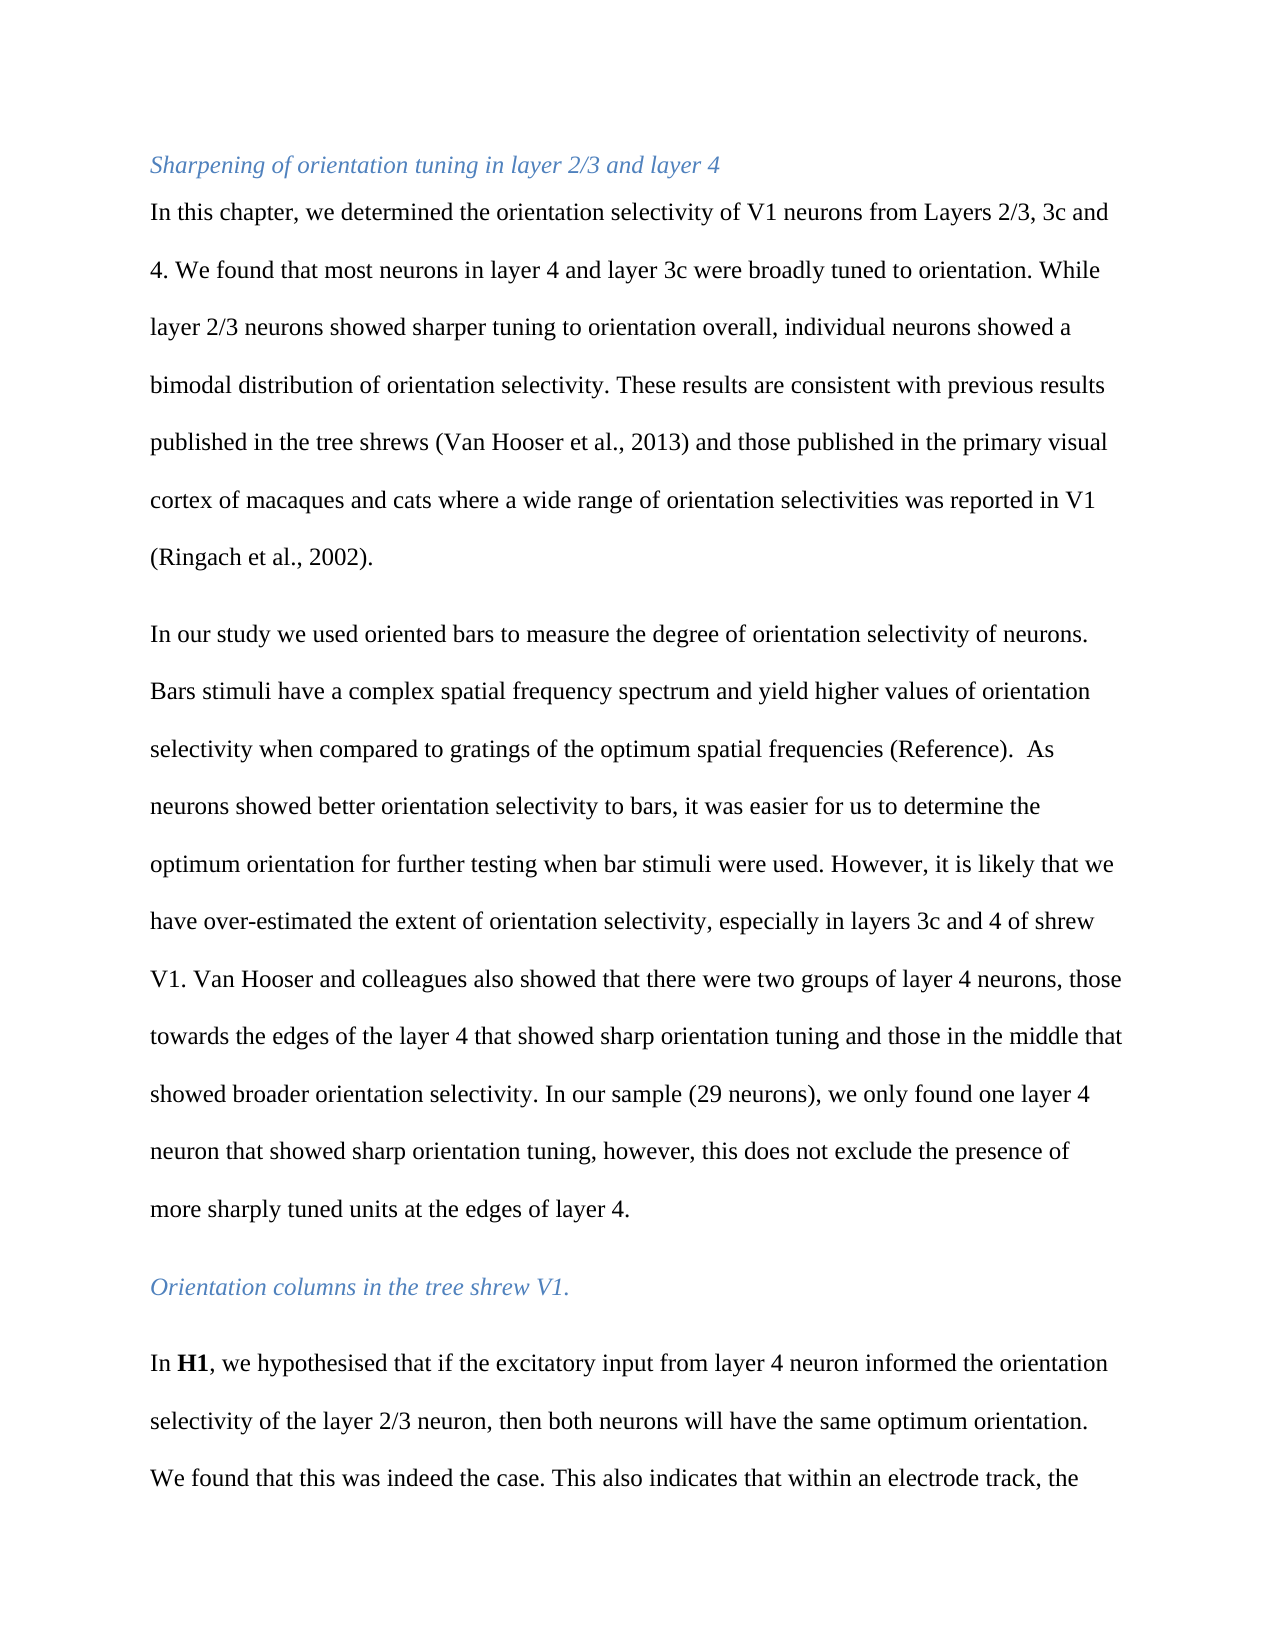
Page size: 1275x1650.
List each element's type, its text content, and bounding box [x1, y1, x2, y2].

subtitle Orientation columns in the tree shrew V1. [150, 1272, 1125, 1301]
text In our study we used oriented bars to measure the degree of orientation selectivity of neurons. Bars stimuli have a complex spatial frequency spectrum and yield higher values of orientation selectivity when compared to gratings of the optimum spatial frequencies (Reference). As neurons showed better orientation selectivity to bars, it was easier for us to determine the optimum orientation for further testing when bar stimuli were used. However, it is likely that we have over-estimated the extent of orientation selectivity, especially in layers 3c and 4 of shrew V1. Van Hooser and colleagues also showed that there were two groups of layer 4 neurons, those towards the edges of the layer 4 that showed sharp orientation tuning and those in the middle that showed broader orientation selectivity. In our sample (29 neurons), we only found one layer 4 neuron that showed sharp orientation tuning, however, this does not exclude the presence of more sharply tuned units at the edges of layer 4. [150, 619, 1125, 1222]
subtitle Sharpening of orientation tuning in layer 2/3 and layer 4 [150, 150, 1125, 179]
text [150, 1348, 1125, 1492]
text In this chapter, we determined the orientation selectivity of V1 neurons from Layers 2/3, 3c and 4. We found that most neurons in layer 4 and layer 3c were broadly tuned to orientation. While layer 2/3 neurons showed sharper tuning to orientation overall, individual neurons showed a bimodal distribution of orientation selectivity. These results are consistent with previous results published in the tree shrews (Van Hooser et al., 2013) and those published in the primary visual cortex of macaques and cats where a wide range of orientation selectivities was reported in V1 (Ringach et al., 2002). [150, 197, 1125, 571]
